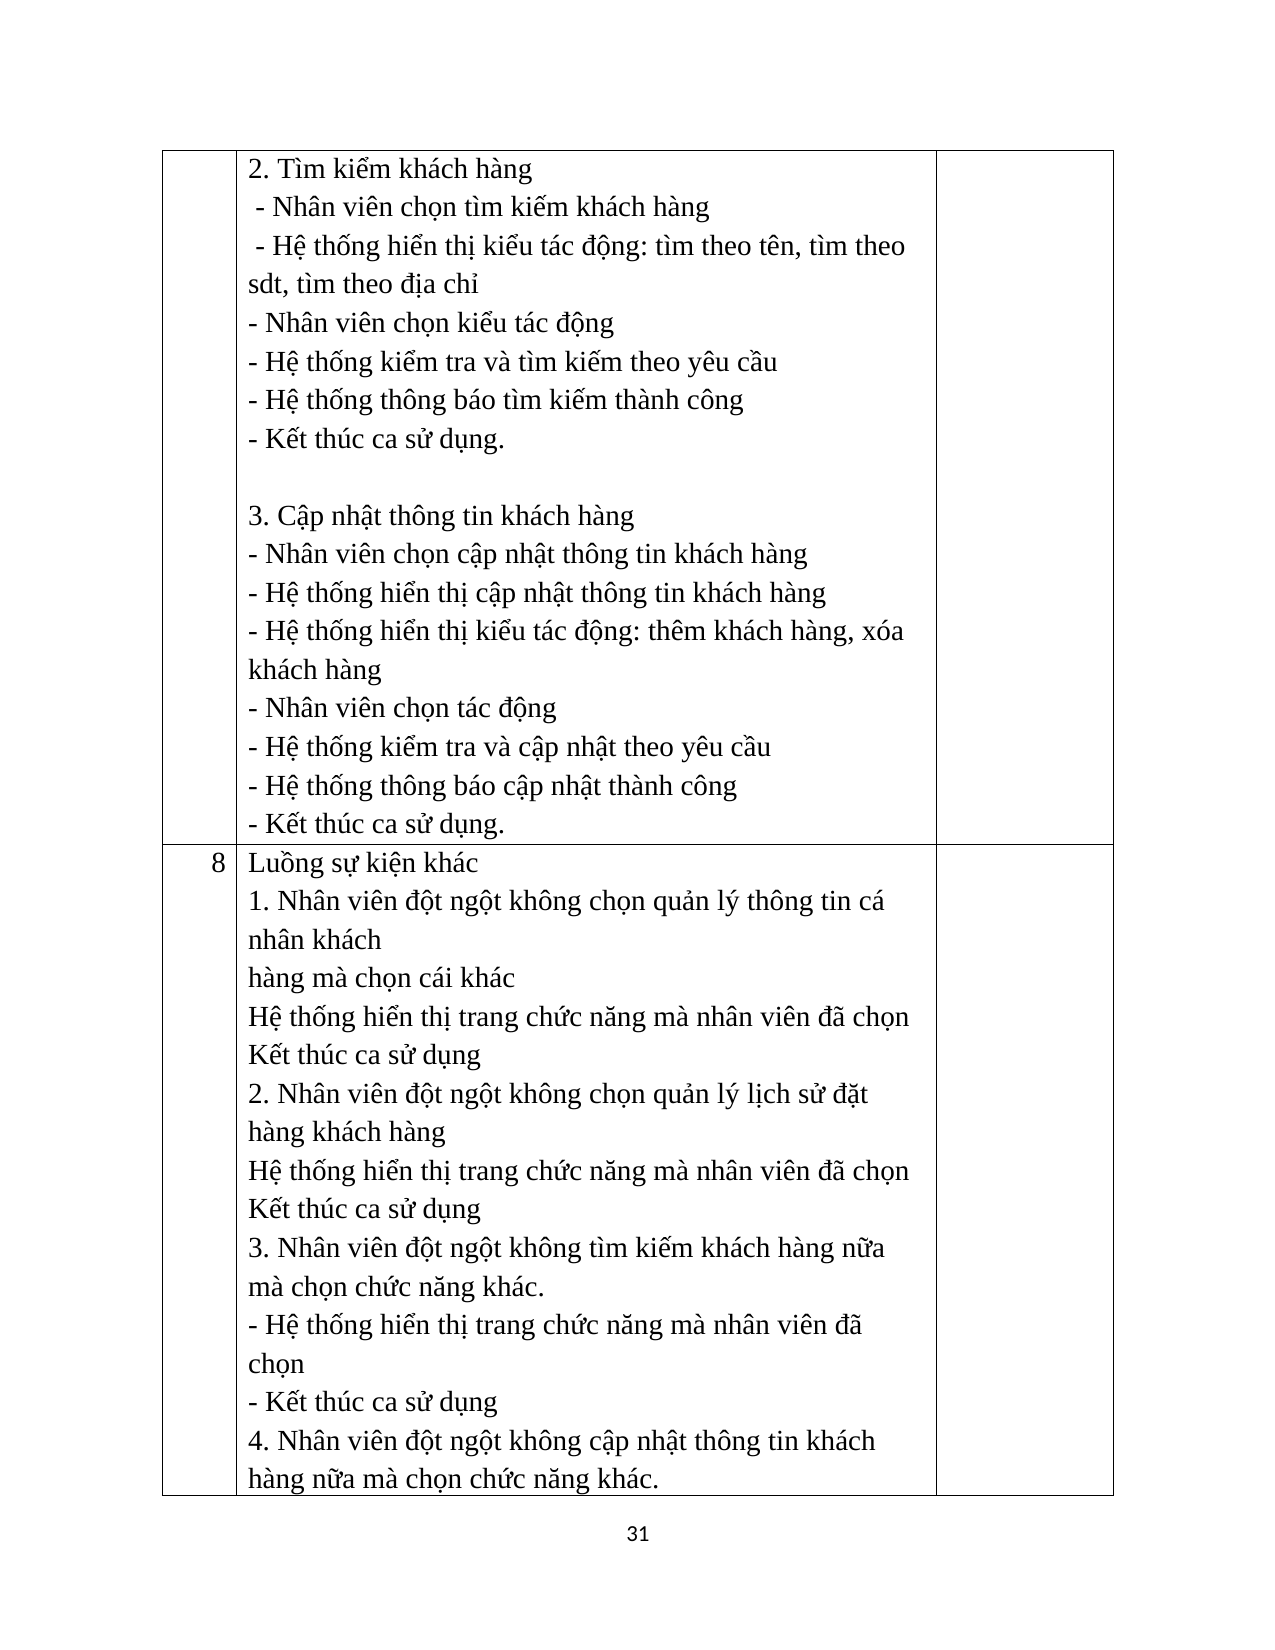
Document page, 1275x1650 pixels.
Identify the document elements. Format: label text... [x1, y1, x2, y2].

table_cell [237, 151, 936, 844]
table_cell [937, 151, 1113, 844]
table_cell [237, 845, 936, 1495]
table_cell 7 [163, 151, 236, 844]
table_cell 8 [163, 845, 236, 1495]
table_cell [937, 845, 1113, 1495]
